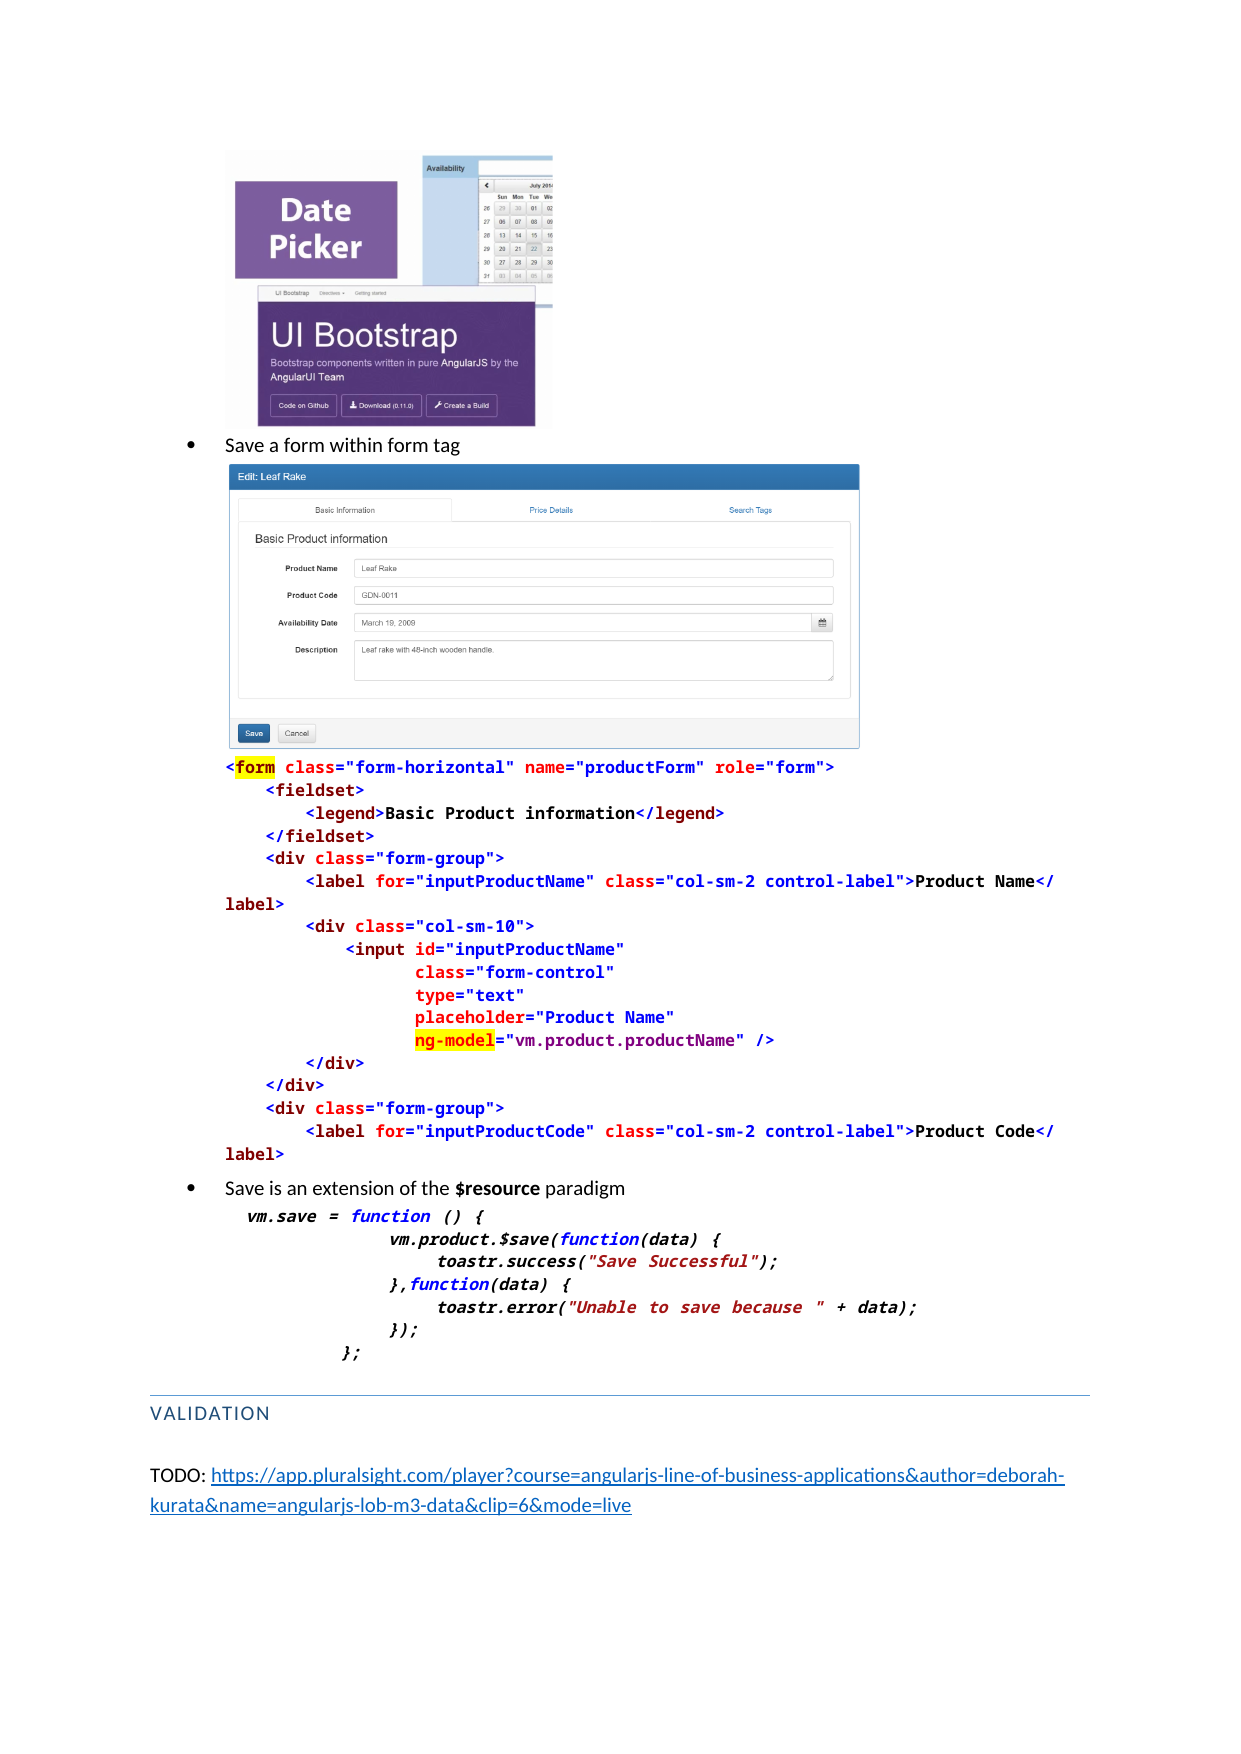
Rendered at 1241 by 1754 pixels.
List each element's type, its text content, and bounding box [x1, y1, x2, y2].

text toastr.success("Save Successful"); [245, 1250, 1090, 1272]
text </div> [225, 1051, 1090, 1074]
list Save is an extension of the $resource paradigm [187, 1175, 1090, 1201]
list Save a form within form tag [187, 432, 1090, 457]
text vm.save = function () { [245, 1204, 1090, 1227]
text <div class="col-sm-10"> [225, 915, 1090, 938]
text class="form-control" [225, 960, 1090, 983]
text toastr.error("Unable to save because " + data); [245, 1295, 1090, 1318]
text <legend>Basic Product information</legend> [225, 801, 1090, 824]
text vm.product.$save(function(data) { [245, 1227, 1090, 1250]
text <input id="inputProductName" [225, 938, 1090, 960]
text ng-model="vm.product.productName" /> [225, 1028, 1090, 1051]
subtitle Validation [150, 1396, 1090, 1426]
text placeholder="Product Name" [225, 1006, 1090, 1028]
text }); [245, 1318, 1090, 1341]
text <label for="inputProductName" class="col-sm-2 control-label">Product Name</label> [225, 869, 1090, 915]
text <form class="form-horizontal" name="productForm" role="form"> [275, 756, 1090, 779]
text </div> [225, 1074, 1090, 1097]
text }; [245, 1341, 1090, 1363]
picture [225, 461, 865, 753]
text <div class="form-group"> [225, 847, 1090, 869]
text },function(data) { [245, 1272, 1090, 1295]
text </fieldset> [225, 824, 1090, 847]
text <div class="form-group"> [225, 1097, 1090, 1119]
text type="text" [225, 983, 1090, 1006]
text <fieldset> [225, 779, 1090, 801]
text <label for="inputProductCode" class="col-sm-2 control-label">Product Code</label> [225, 1119, 1090, 1165]
picture [225, 150, 553, 429]
text TODO: https://app.pluralsight.com/player?course=angularjs-line-of-business-applications&author=deborah-kurata&name=angularjs-lob-m3-data&clip=6&mode=live [150, 1463, 1090, 1517]
